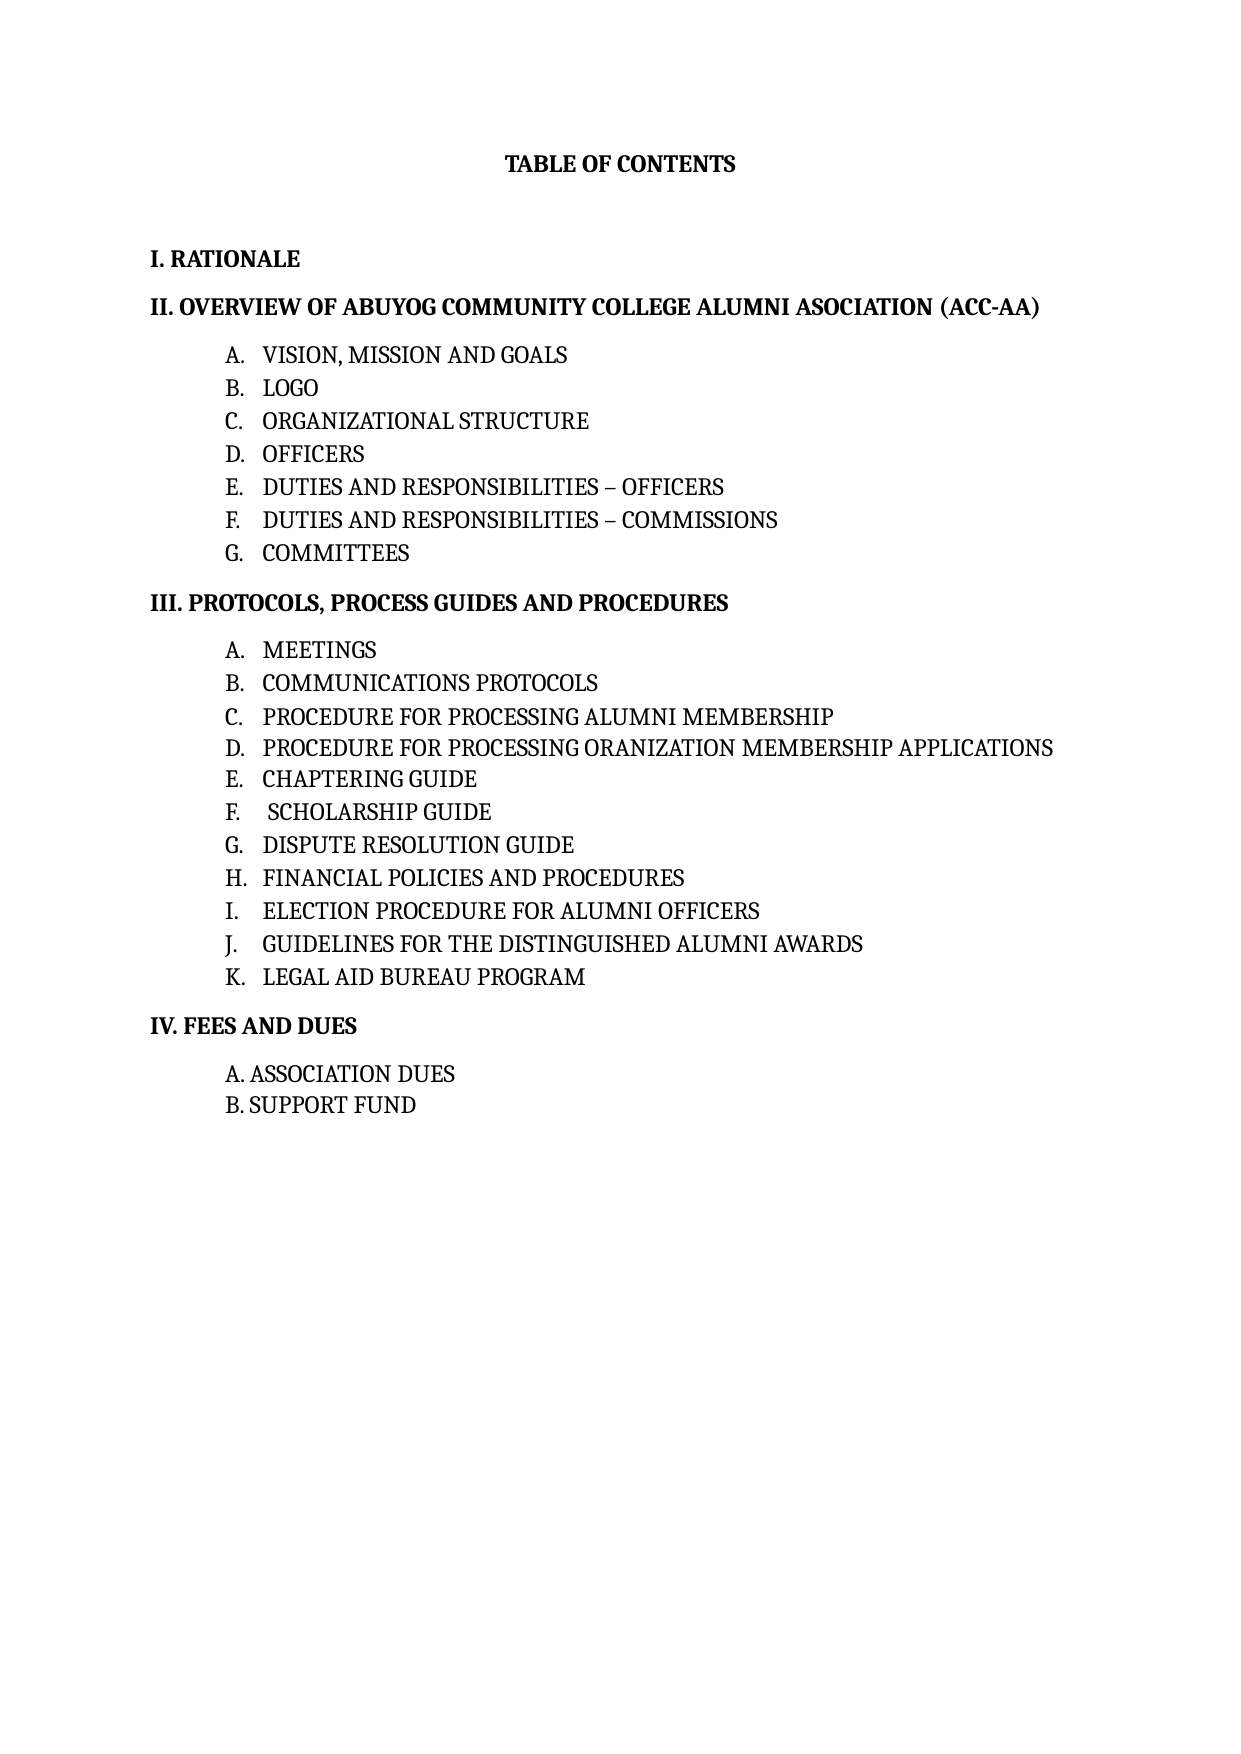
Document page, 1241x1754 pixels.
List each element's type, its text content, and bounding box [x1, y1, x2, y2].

text TABLE OF CONTENTS [150, 150, 1090, 179]
list ELECTION PROCEDURE FOR ALUMNI OFFICERS [225, 897, 1090, 925]
text III. PROTOCOLS, PROCESS GUIDES AND PROCEDURES [150, 589, 1090, 617]
text IV. FEES AND DUES [150, 1012, 1090, 1041]
list COMMITTEES [225, 539, 1090, 568]
text II. OVERVIEW OF ABUYOG COMMUNITY COLLEGE ALUMNI ASOCIATION (ACC-AA) [150, 293, 1090, 322]
list OFFICERS [225, 440, 1090, 469]
list B. SUPPORT FUND [225, 1091, 1090, 1120]
list A. ASSOCIATION DUES [225, 1060, 1090, 1089]
list DUTIES AND RESPONSIBILITIES – COMMISSIONS [225, 506, 1090, 535]
list VISION, MISSION AND GOALS [225, 341, 1090, 369]
text I. RATIONALE [150, 245, 1090, 274]
list ORGANIZATIONAL STRUCTURE [225, 407, 1090, 436]
list PROCEDURE FOR PROCESSING ALUMNI MEMBERSHIP [225, 702, 1090, 731]
list COMMUNICATIONS PROTOCOLS [225, 669, 1090, 698]
list MEETINGS [225, 636, 1090, 665]
list GUIDELINES FOR THE DISTINGUISHED ALUMNI AWARDS [225, 929, 1090, 958]
list LOGO [225, 374, 1090, 403]
list LEGAL AID BUREAU PROGRAM [225, 963, 1090, 991]
list DISPUTE RESOLUTION GUIDE [225, 831, 1090, 859]
list DUTIES AND RESPONSIBILITIES – OFFICERS [225, 473, 1090, 502]
list PROCEDURE FOR PROCESSING ORANIZATION MEMBERSHIP APPLICATIONS [225, 733, 1090, 762]
list CHAPTERING GUIDE [225, 764, 1090, 793]
list SCHOLARSHIP GUIDE [225, 797, 1090, 826]
list FINANCIAL POLICIES AND PROCEDURES [225, 863, 1090, 892]
